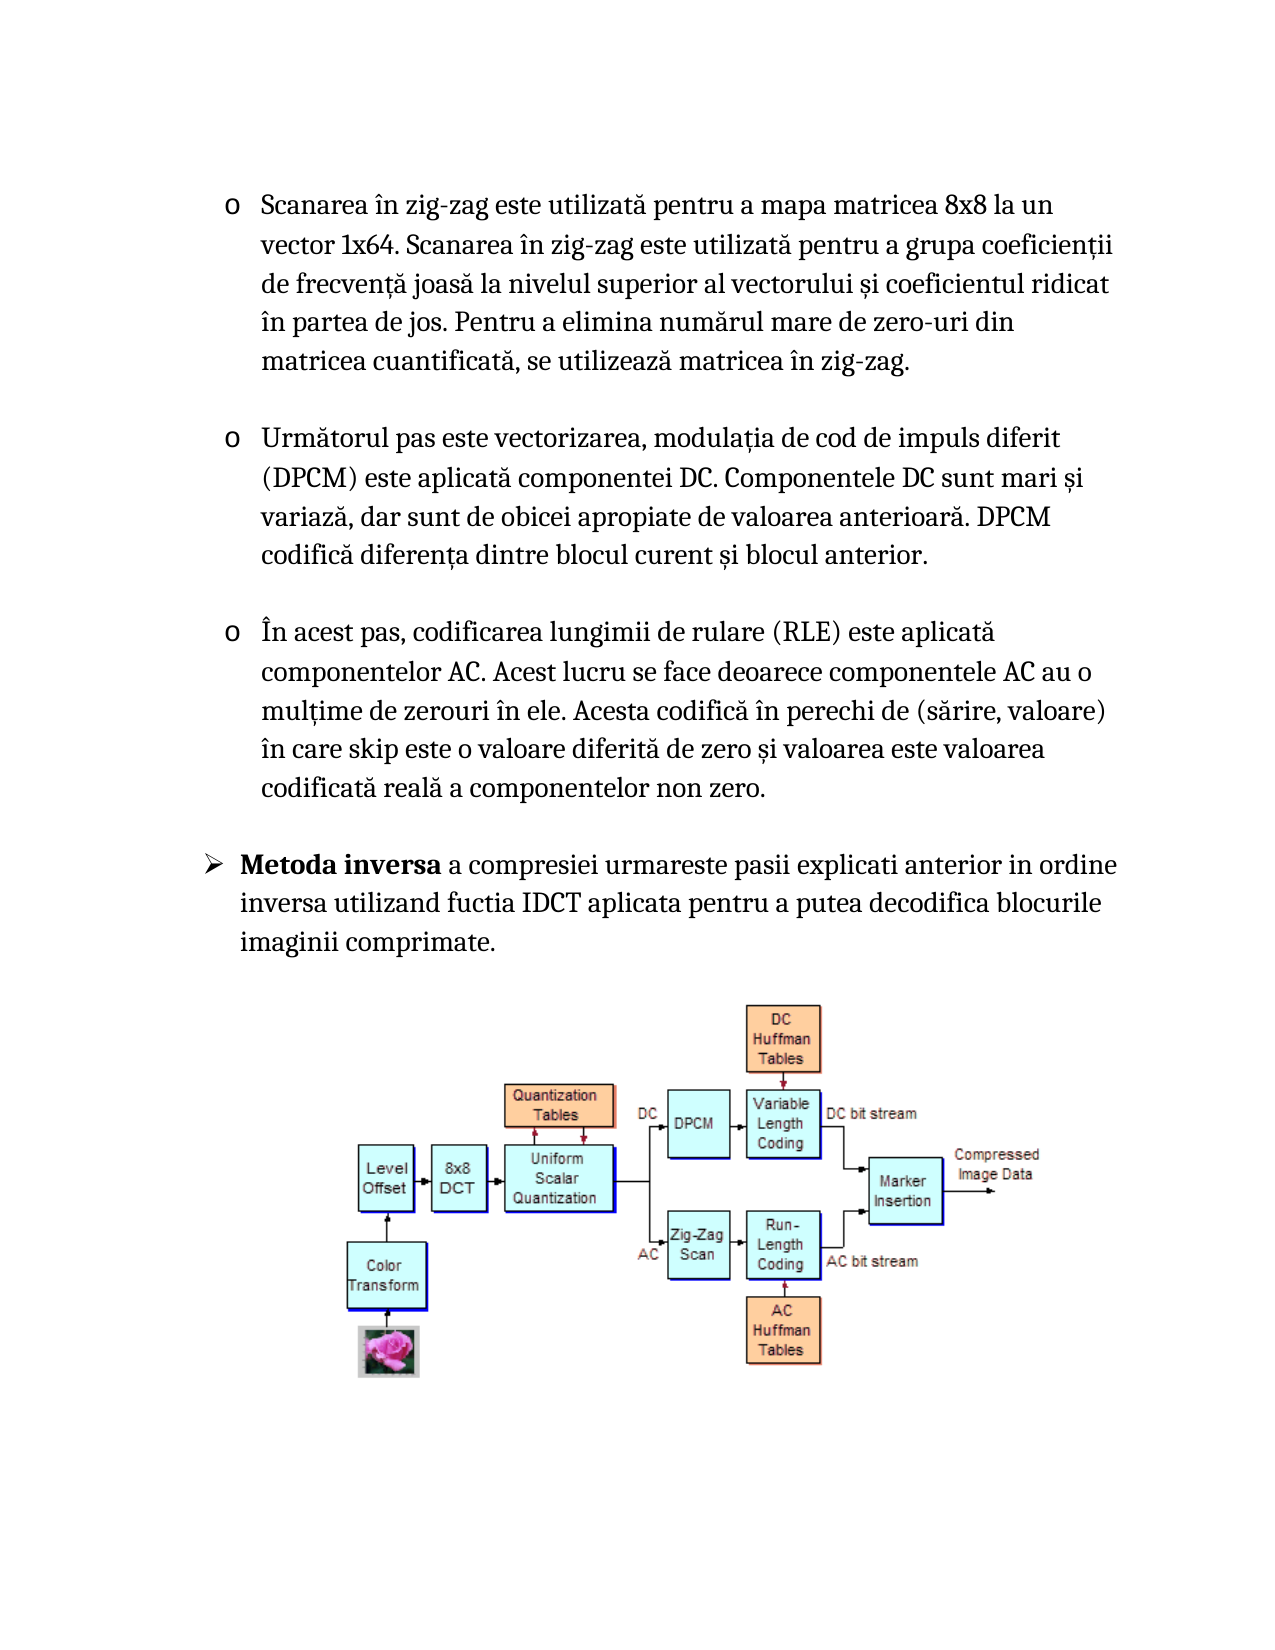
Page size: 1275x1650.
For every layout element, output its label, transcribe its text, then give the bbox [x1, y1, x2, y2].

picture [202, 984, 1178, 1409]
list Scanarea în zig-zag este utilizată pentru a mapa matricea 8x8 la un vector 1x64. Scanarea în zig-zag este utilizată pentru a grupa coeficienții de frecvență joasă la nivelul superior al vectorului și coeficientul ridicat în partea de jos. Pentru a elimina numărul mare de zero-uri din matricea cuantificată, se utilizează matricea în zig-zag. [224, 188, 1125, 378]
list În acest pas, codificarea lungimii de rulare (RLE) este aplicată componentelor AC. Acest lucru se face deoarece componentele AC au o mulțime de zerouri în ele. Acesta codifică în perechi de (sărire, valoare) în care skip este o valoare diferită de zero și valoarea este valoarea codificată reală a componentelor non zero. [224, 615, 1125, 804]
list Metoda inversa a compresiei urmareste pasii explicati anterior in ordine inversa utilizand fuctia IDCT aplicata pentru a putea decodifica blocurile imaginii comprimate. [202, 848, 1125, 959]
list Următorul pas este vectorizarea, modulația de cod de impuls diferit (DPCM) este aplicată componentei DC. Componentele DC sunt mari și variază, dar sunt de obicei apropiate de valoarea anterioară. DPCM codifică diferența dintre blocul curent și blocul anterior. [224, 421, 1125, 572]
